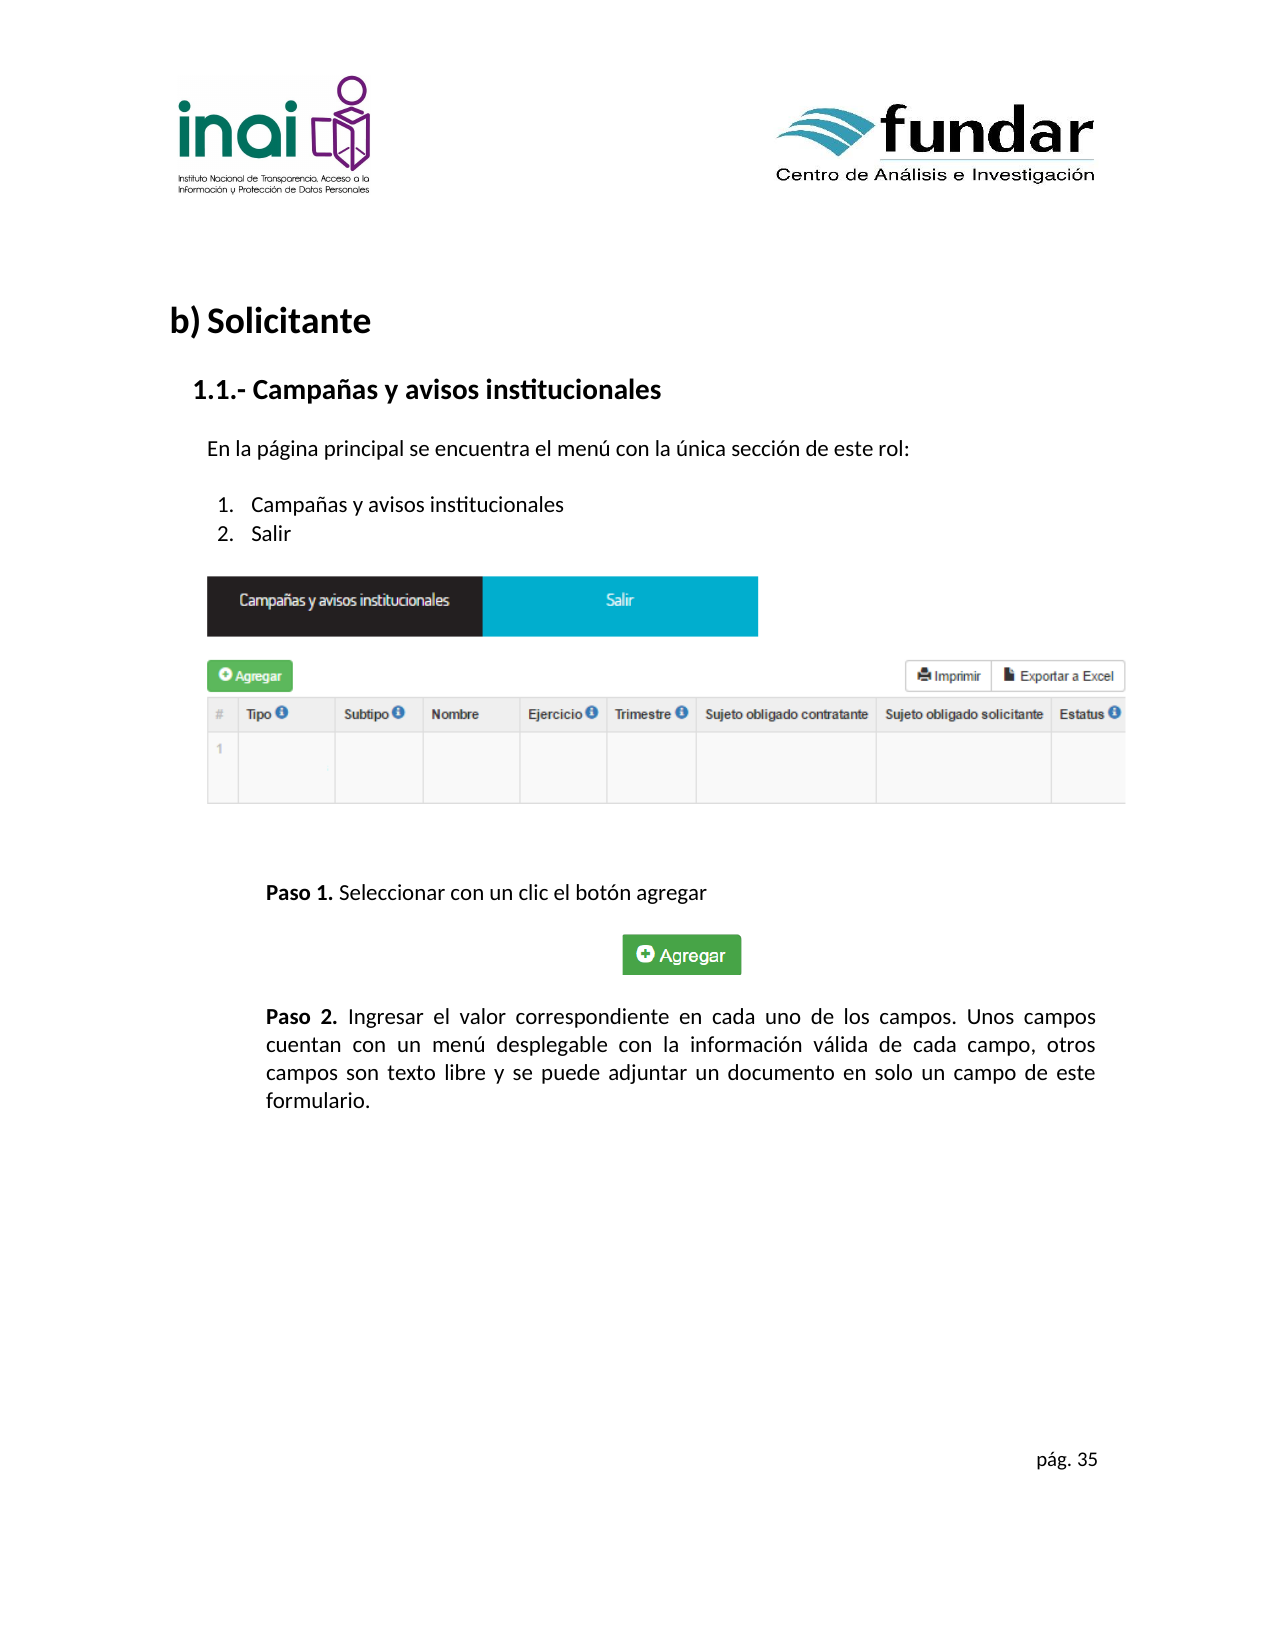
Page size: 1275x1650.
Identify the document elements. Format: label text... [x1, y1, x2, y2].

picture [622, 933, 742, 975]
list Campañas y avisos institucionales [217, 491, 1098, 519]
picture [206, 574, 1128, 804]
text En la página principal se encuentra el menú con la única sección de este rol: [207, 434, 1098, 463]
subtitle Solicitante [169, 297, 1098, 343]
picture [177, 75, 371, 195]
list Salir [217, 519, 1098, 547]
text Paso 2. Ingresar el valor correspondiente en cada uno de los campos. Unos campos cuentan con un menú desplegable con la información válida de cada campo, otros campos son texto libre y se puede adjuntar un documento en solo un campo de este formulario. [266, 1002, 1098, 1114]
picture [773, 100, 1099, 186]
subtitle 1.1.- Campañas y avisos institucionales [192, 371, 1098, 407]
text Paso 1. Seleccionar con un clic el botón agregar [266, 878, 1098, 906]
